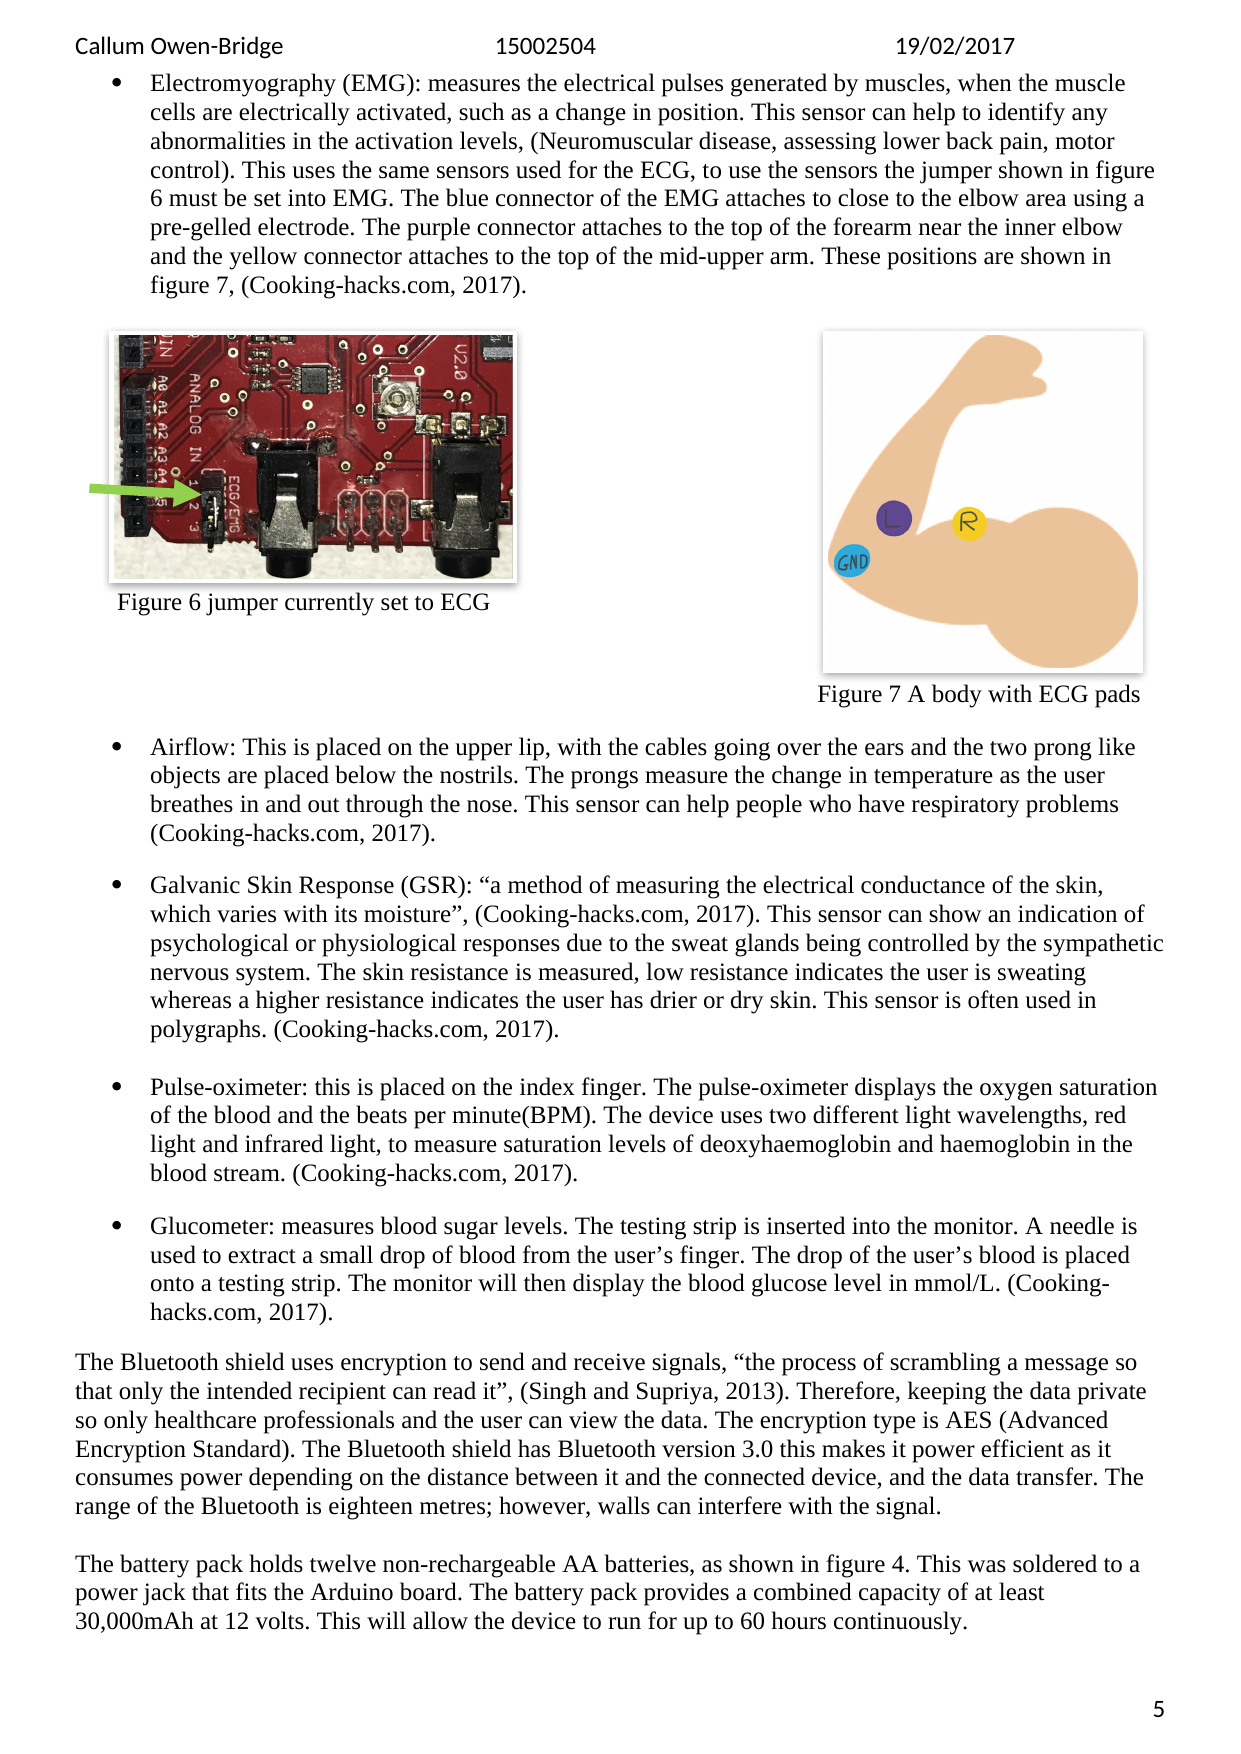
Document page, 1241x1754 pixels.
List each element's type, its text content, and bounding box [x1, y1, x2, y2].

list Pulse-oximeter: this is placed on the index finger. The pulse-oximeter displays the oxygen saturation of the blood and the beats per minute(BPM). The device uses two different light wavelengths, red light and infrared light, to measure saturation levels of deoxyhaemoglobin and haemoglobin in the blood stream. (Cooking-hacks.com, 2017). [112, 1072, 1165, 1187]
picture [114, 335, 513, 579]
list Glucometer: measures blood sugar levels. The testing strip is inserted into the monitor. A needle is used to extract a small drop of blood from the user’s finger. The drop of the user’s blood is placed onto a testing strip. The monitor will then display the blood glucose level in mmol/L. (Cooking-hacks.com, 2017). [112, 1211, 1165, 1326]
text The Bluetooth shield uses encryption to send and receive signals, “the process of scrambling a message so that only the intended recipient can read it”, (Singh and Supriya, 2013). Therefore, keeping the data private so only healthcare professionals and the user can view the data. The encryption type is AES (Advanced Encryption Standard). The Bluetooth shield has Bluetooth version 3.0 this makes it power efficient as it consumes power depending on the distance between it and the connected device, and the data transfer. The range of the Bluetooth is eighteen metres; however, walls can interfere with the signal. [75, 1347, 1165, 1520]
text The battery pack holds twelve non-rechargeable AA batteries, as shown in figure 4. This was soldered to a power jack that fits the Arduino board. The battery pack provides a combined capacity of at least 30,000mAh at 12 volts. This will allow the device to run for up to 60 hours continuously. [75, 1549, 1165, 1635]
list Galvanic Skin Response (GSR): “a method of measuring the electrical conductance of the skin, which varies with its moisture”, (Cooking-hacks.com, 2017). This sensor can show an indication of psychological or physiological responses due to the sweat glands being controlled by the sympathetic nervous system. The skin resistance is measured, low resistance indicates the user is sweating whereas a higher resistance indicates the user has drier or dry skin. This sensor is often used in polygraphs. (Cooking-hacks.com, 2017). [112, 871, 1165, 1043]
list Electromyography (EMG): measures the electrical pulses generated by muscles, when the muscle cells are electrically activated, such as a change in position. This sensor can help to identify any abnormalities in the activation levels, (Neuromuscular disease, assessing lower back pain, motor control). This uses the same sensors used for the ECG, to use the sensors the jumper shown in figure 6 must be set into EMG. The blue connector of the EMG attaches to close to the elbow area using a pre-gelled electrode. The purple connector attaches to the top of the forearm near the inner elbow and the yellow connector attaches to the top of the mid-upper arm. These positions are shown in figure 7, (Cooking-hacks.com, 2017). [112, 68, 1165, 298]
list Airflow: This is placed on the upper lip, with the cables going over the ears and the two prong like objects are placed below the nostrils. The prongs measure the change in temperature as the user breathes in and out through the nose. This sensor can help people who have respiratory problems (Cooking-hacks.com, 2017). [112, 732, 1165, 847]
picture [828, 335, 1138, 668]
